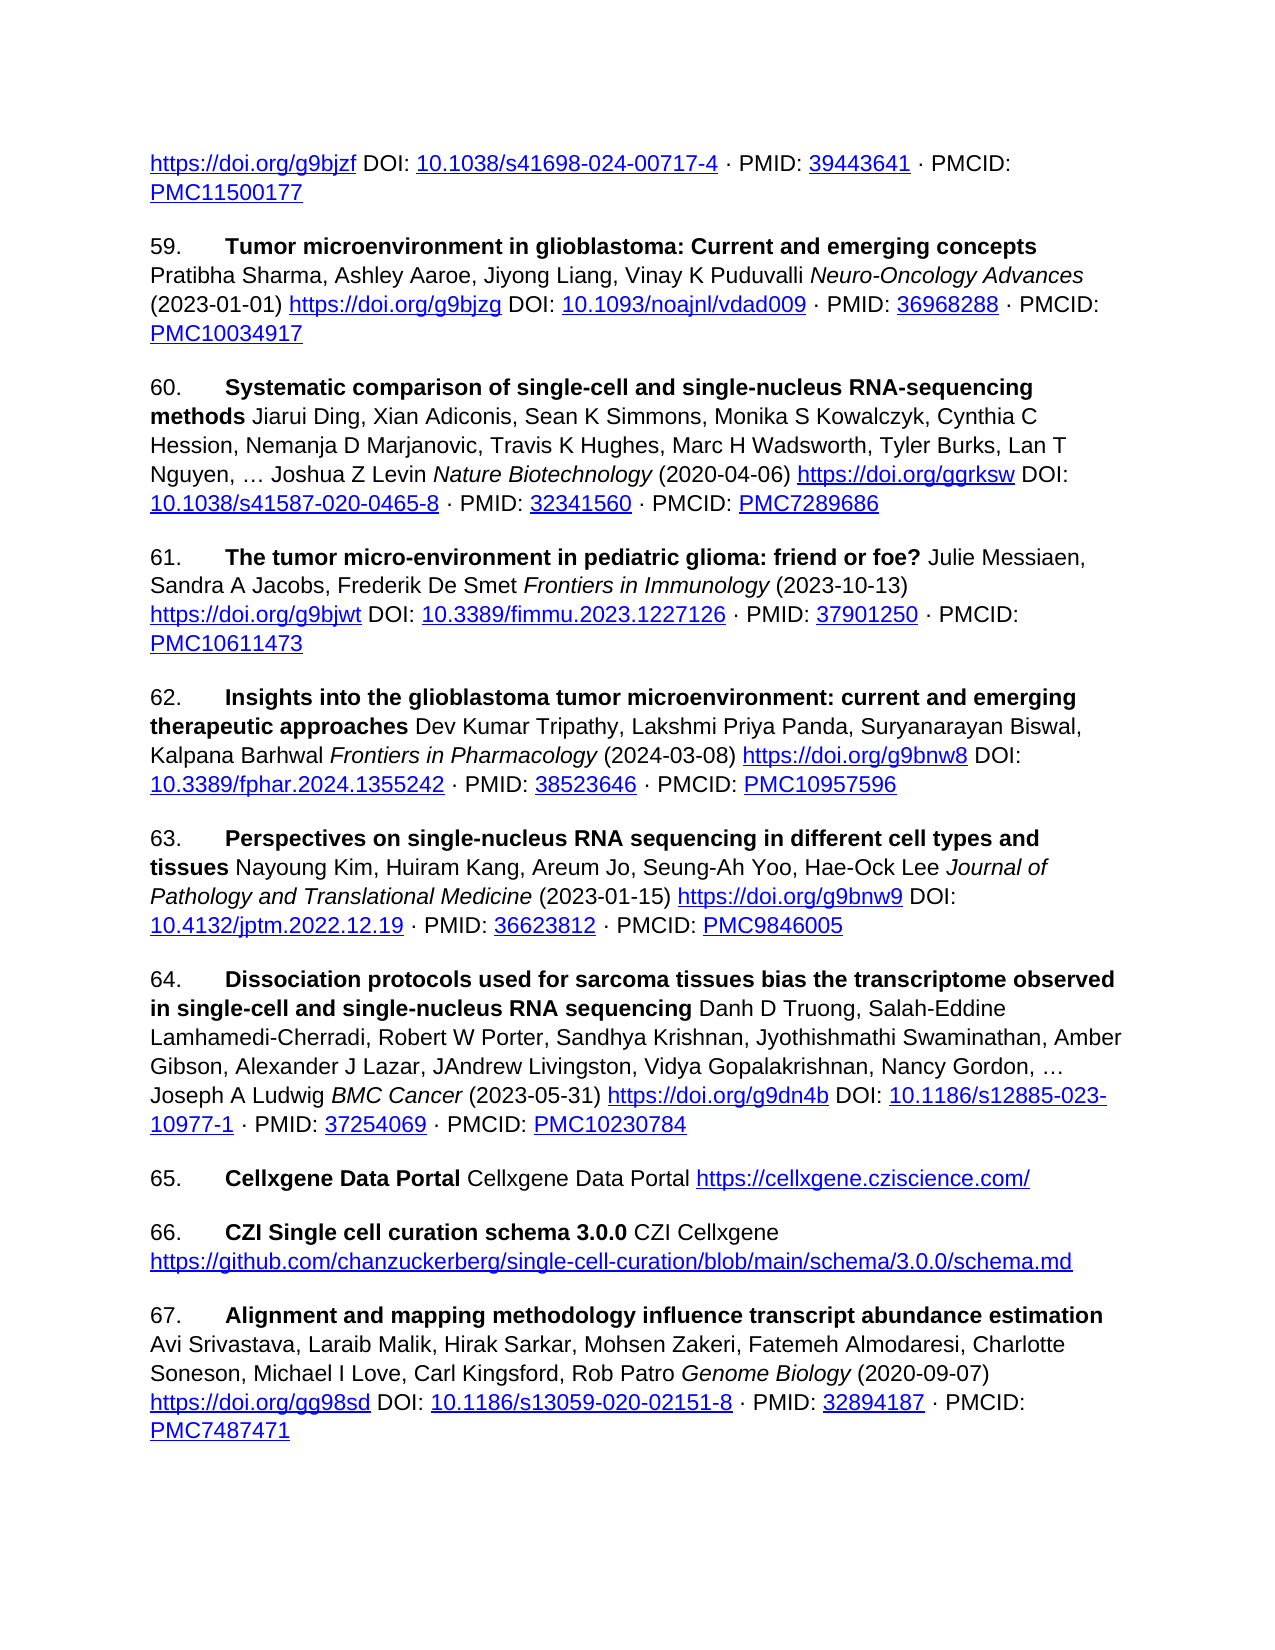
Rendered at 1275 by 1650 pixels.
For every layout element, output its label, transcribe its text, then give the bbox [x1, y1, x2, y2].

text 65. Cellxgene Data Portal Cellxgene Data Portal https://cellxgene.cziscience.com/ [150, 1165, 1125, 1191]
text 62. Insights into the glioblastoma tumor microenvironment: current and emerging therapeutic approaches Dev Kumar Tripathy, Lakshmi Priya Panda, Suryanarayan Biswal, Kalpana Barhwal Frontiers in Pharmacology (2024-03-08) https://doi.org/g9bnw8 DOI: 10.3389/fphar.2024.1355242 · PMID: 38523646 · PMCID: PMC10957596 [150, 684, 1125, 798]
text 59. Tumor microenvironment in glioblastoma: Current and emerging concepts Pratibha Sharma, Ashley Aaroe, Jiyong Liang, Vinay K Puduvalli Neuro-Oncology Advances (2023-01-01) https://doi.org/g9bjzg DOI: 10.1093/noajnl/vdad009 · PMID: 36968288 · PMCID: PMC10034917 [150, 233, 1125, 346]
text 66. CZI Single cell curation schema 3.0.0 CZI Cellxgene https://github.com/chanzuckerberg/single-cell-curation/blob/main/schema/3.0.0/schema.md [150, 1219, 1125, 1274]
text 61. The tumor micro-environment in pediatric glioma: friend or foe? Julie Messiaen, Sandra A Jacobs, Frederik De Smet Frontiers in Immunology (2023-10-13) https://doi.org/g9bjwt DOI: 10.3389/fimmu.2023.1227126 · PMID: 37901250 · PMCID: PMC10611473 [150, 543, 1125, 657]
text 67. Alignment and mapping methodology influence transcript abundance estimation Avi Srivastava, Laraib Malik, Hirak Sarkar, Mohsen Zakeri, Fatemeh Almodaresi, Charlotte Soneson, Michael I Love, Carl Kingsford, Rob Patro Genome Biology (2020-09-07) https://doi.org/gg98sd DOI: 10.1186/s13059-020-02151-8 · PMID: 32894187 · PMCID: PMC7487471 [150, 1302, 1125, 1444]
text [150, 150, 1125, 205]
text 64. Dissociation protocols used for sarcoma tissues bias the transcriptome observed in single-cell and single-nucleus RNA sequencing Danh D Truong, Salah-Eddine Lamhamedi-Cherradi, Robert W Porter, Sandhya Krishnan, Jyothishmathi Swaminathan, Amber Gibson, Alexander J Lazar, JAndrew Livingston, Vidya Gopalakrishnan, Nancy Gordon, … Joseph A Ludwig BMC Cancer (2023-05-31) https://doi.org/g9dn4b DOI: 10.1186/s12885-023-10977-1 · PMID: 37254069 · PMCID: PMC10230784 [150, 966, 1125, 1137]
text 63. Perspectives on single-nucleus RNA sequencing in different cell types and tissues Nayoung Kim, Huiram Kang, Areum Jo, Seung-Ah Yoo, Hae-Ock Lee Journal of Pathology and Translational Medicine (2023-01-15) https://doi.org/g9bnw9 DOI: 10.4132/jptm.2022.12.19 · PMID: 36623812 · PMCID: PMC9846005 [150, 825, 1125, 938]
text 60. Systematic comparison of single-cell and single-nucleus RNA-sequencing methods Jiarui Ding, Xian Adiconis, Sean K Simmons, Monika S Kowalczyk, Cynthia C Hession, Nemanja D Marjanovic, Travis K Hughes, Marc H Wadsworth, Tyler Burks, Lan T Nguyen, … Joshua Z Levin Nature Biotechnology (2020-04-06) https://doi.org/ggrksw DOI: 10.1038/s41587-020-0465-8 · PMID: 32341560 · PMCID: PMC7289686 [150, 374, 1125, 516]
